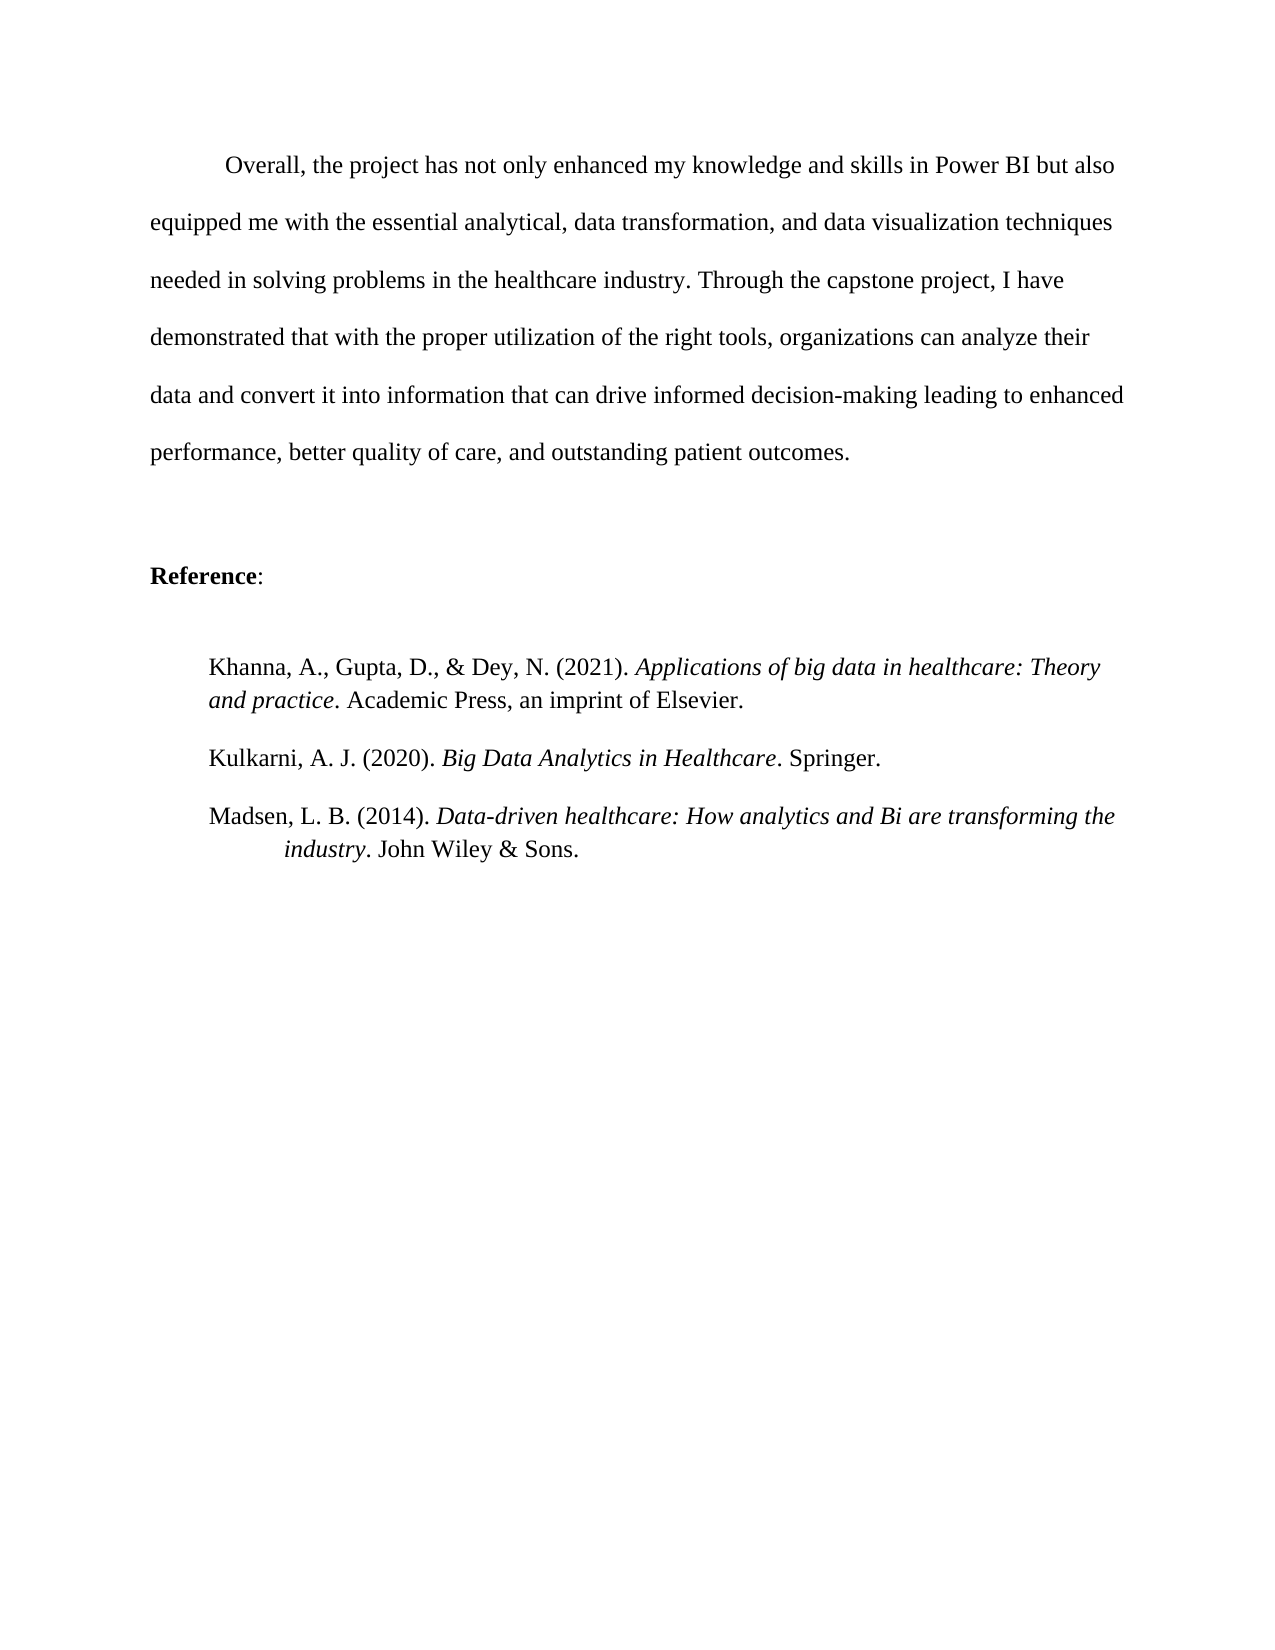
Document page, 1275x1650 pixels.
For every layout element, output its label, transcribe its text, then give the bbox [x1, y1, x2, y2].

text Kulkarni, A. J. (2020). Big Data Analytics in Healthcare. Springer. [208, 743, 1125, 772]
text Madsen, L. B. (2014). Data-driven healthcare: How analytics and Bi are transforming the industry. John Wiley & Sons. [208, 801, 1125, 863]
text Reference: [150, 561, 1125, 590]
text Overall, the project has not only enhanced my knowledge and skills in Power BI but also equipped me with the essential analytical, data transformation, and data visualization techniques needed in solving problems in the healthcare industry. Through the capstone project, I have demonstrated that with the proper utilization of the right tools, organizations can analyze their data and convert it into information that can drive informed decision-making leading to enhanced performance, better quality of care, and outstanding patient outcomes. [150, 150, 1125, 466]
text Khanna, A., Gupta, D., & Dey, N. (2021). Applications of big data in healthcare: Theory and practice. Academic Press, an imprint of Elsevier. [208, 652, 1125, 714]
